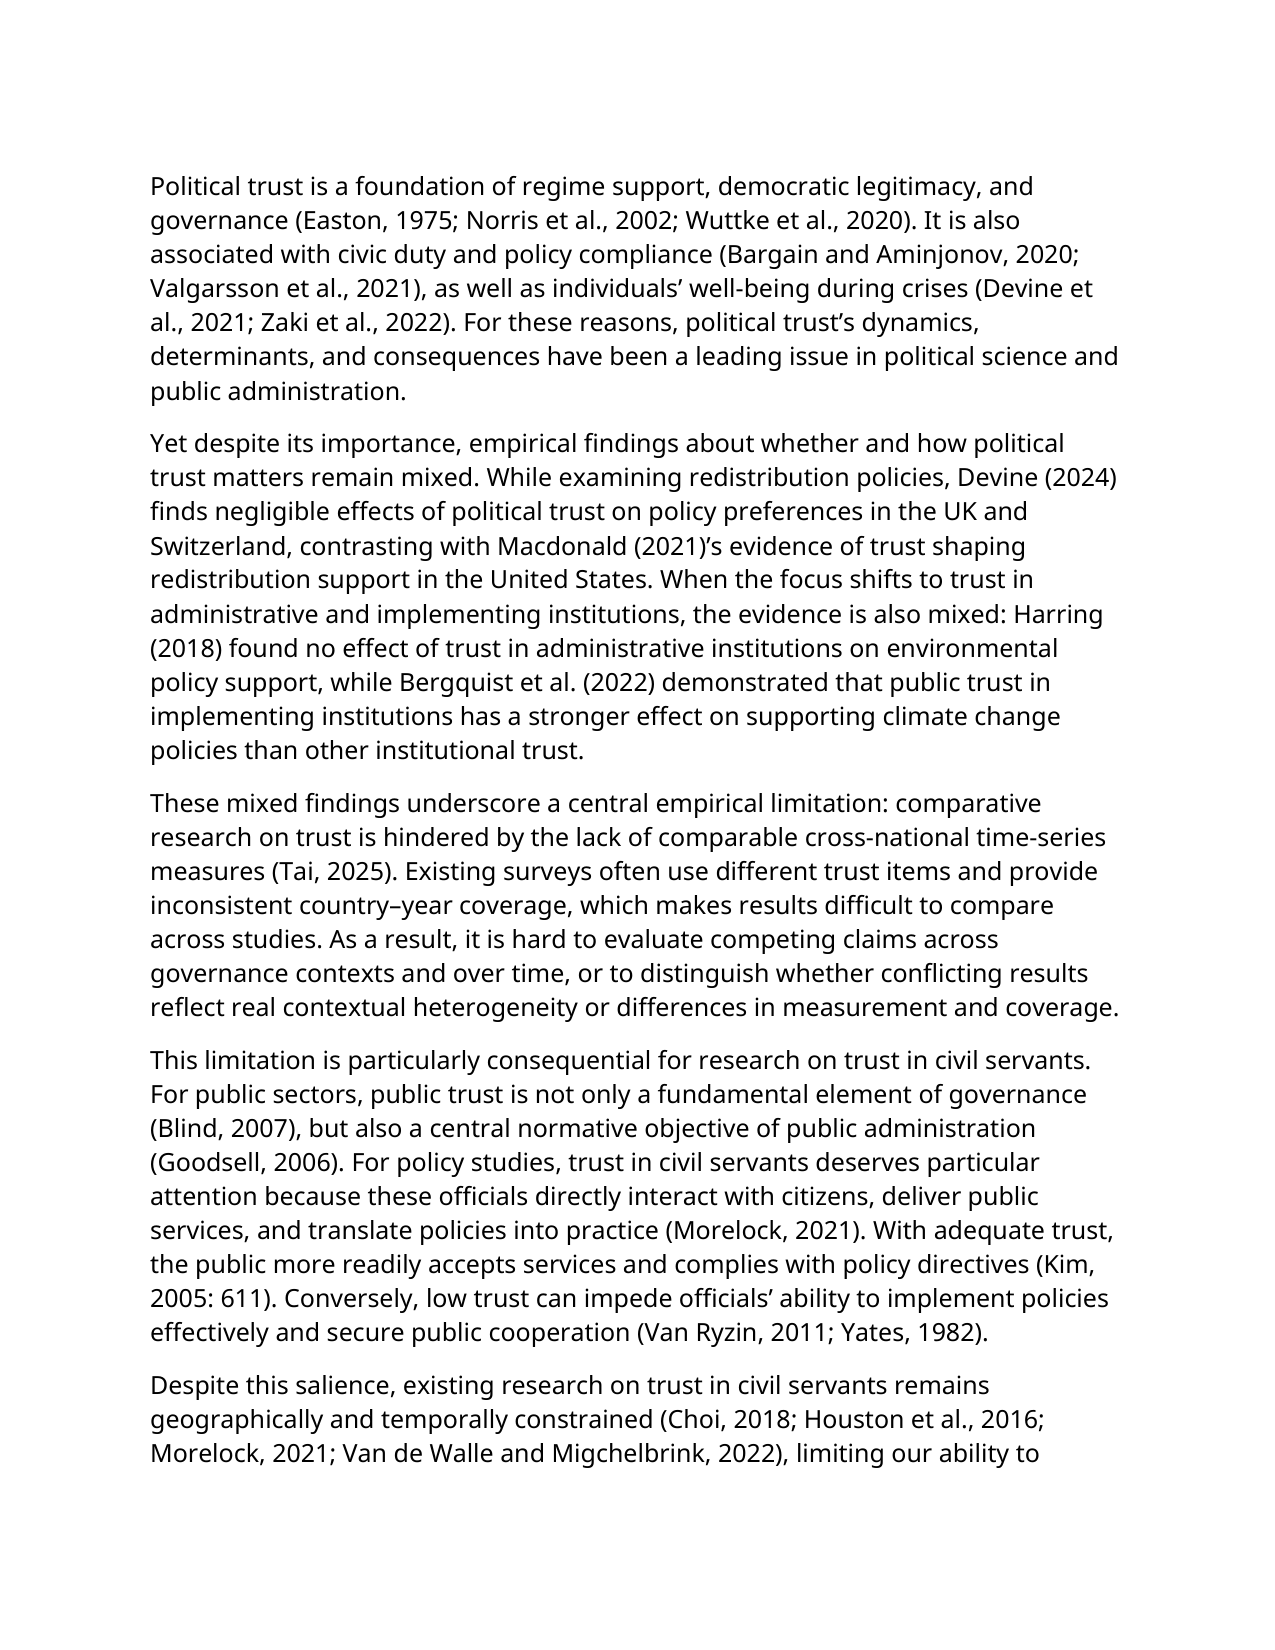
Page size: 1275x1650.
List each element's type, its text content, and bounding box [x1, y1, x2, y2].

text This limitation is particularly consequential for research on trust in civil servants. For public sectors, public trust is not only a fundamental element of governance (Blind, 2007), but also a central normative objective of public administration (Goodsell, 2006). For policy studies, trust in civil servants deserves particular attention because these officials directly interact with citizens, deliver public services, and translate policies into practice (Morelock, 2021). With adequate trust, the public more readily accepts services and complies with policy directives (Kim, 2005: 611). Conversely, low trust can impede officials’ ability to implement policies effectively and secure public cooperation (Van Ryzin, 2011; Yates, 1982). [150, 1042, 1125, 1349]
text Yet despite its importance, empirical findings about whether and how political trust matters remain mixed. While examining redistribution policies, Devine (2024) finds negligible effects of political trust on policy preferences in the UK and Switzerland, contrasting with Macdonald (2021)’s evidence of trust shaping redistribution support in the United States. When the focus shifts to trust in administrative and implementing institutions, the evidence is also mixed: Harring (2018) found no effect of trust in administrative institutions on environmental policy support, while Bergquist et al. (2022) demonstrated that public trust in implementing institutions has a stronger effect on supporting climate change policies than other institutional trust. [150, 426, 1125, 767]
text These mixed findings underscore a central empirical limitation: comparative research on trust is hindered by the lack of comparable cross-national time-series measures (Tai, 2025). Existing surveys often use different trust items and provide inconsistent country–year coverage, which makes results difficult to compare across studies. As a result, it is hard to evaluate competing claims across governance contexts and over time, or to distinguish whether conflicting results reflect real contextual heterogeneity or differences in measurement and coverage. [150, 785, 1125, 1024]
text Political trust is a foundation of regime support, democratic legitimacy, and governance (Easton, 1975; Norris et al., 2002; Wuttke et al., 2020). It is also associated with civic duty and policy compliance (Bargain and Aminjonov, 2020; Valgarsson et al., 2021), as well as individuals’ well-being during crises (Devine et al., 2021; Zaki et al., 2022). For these reasons, political trust’s dynamics, determinants, and consequences have been a leading issue in political science and public administration. [150, 169, 1125, 407]
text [150, 1368, 1125, 1470]
